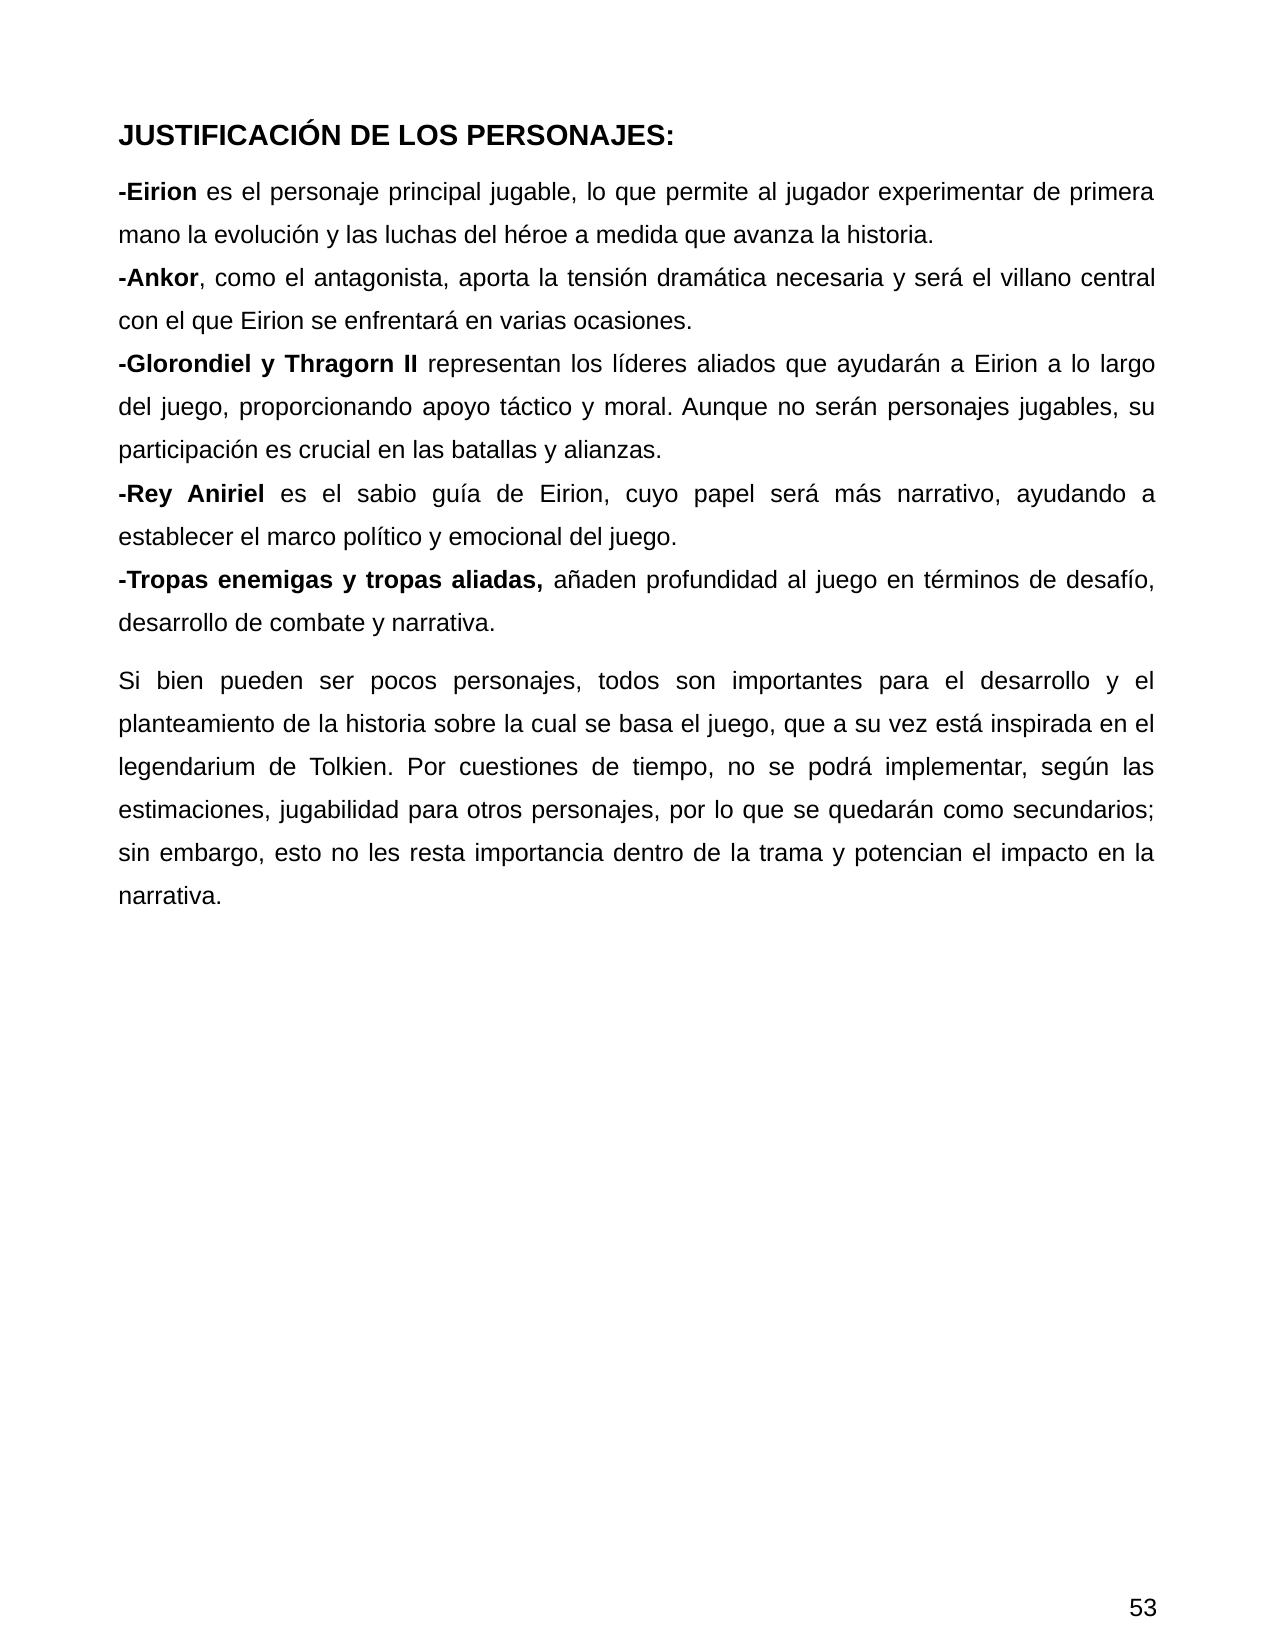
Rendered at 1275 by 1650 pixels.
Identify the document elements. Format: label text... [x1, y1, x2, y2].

subtitle JUSTIFICACIÓN DE LOS PERSONAJES: [118, 118, 1157, 152]
text Si bien pueden ser pocos personajes, todos son importantes para el desarrollo y el planteamiento de la historia sobre la cual se basa el juego, que a su vez está inspirada en el legendarium de Tolkien. Por cuestiones de tiempo, no se podrá implementar, según las estimaciones, jugabilidad para otros personajes, por lo que se quedarán como secundarios; sin embargo, esto no les resta importancia dentro de la trama y potencian el impacto en la narrativa. [118, 666, 1157, 910]
text -Ankor, como el antagonista, aporta la tensión dramática necesaria y será el villano central con el que Eirion se enfrentará en varias ocasiones. [118, 263, 1157, 335]
text -Glorondiel y Thragorn II representan los líderes aliados que ayudarán a Eirion a lo largo del juego, proporcionando apoyo táctico y moral. Aunque no serán personajes jugables, su participación es crucial en las batallas y alianzas. [118, 349, 1157, 464]
text -Eirion es el personaje principal jugable, lo que permite al jugador experimentar de primera mano la evolución y las luchas del héroe a medida que avanza la historia. [118, 177, 1157, 248]
text -Tropas enemigas y tropas aliadas, añaden profundidad al juego en términos de desafío, desarrollo de combate y narrativa. [118, 565, 1157, 637]
text -Rey Aniriel es el sabio guía de Eirion, cuyo papel será más narrativo, ayudando a establecer el marco político y emocional del juego. [118, 478, 1157, 550]
